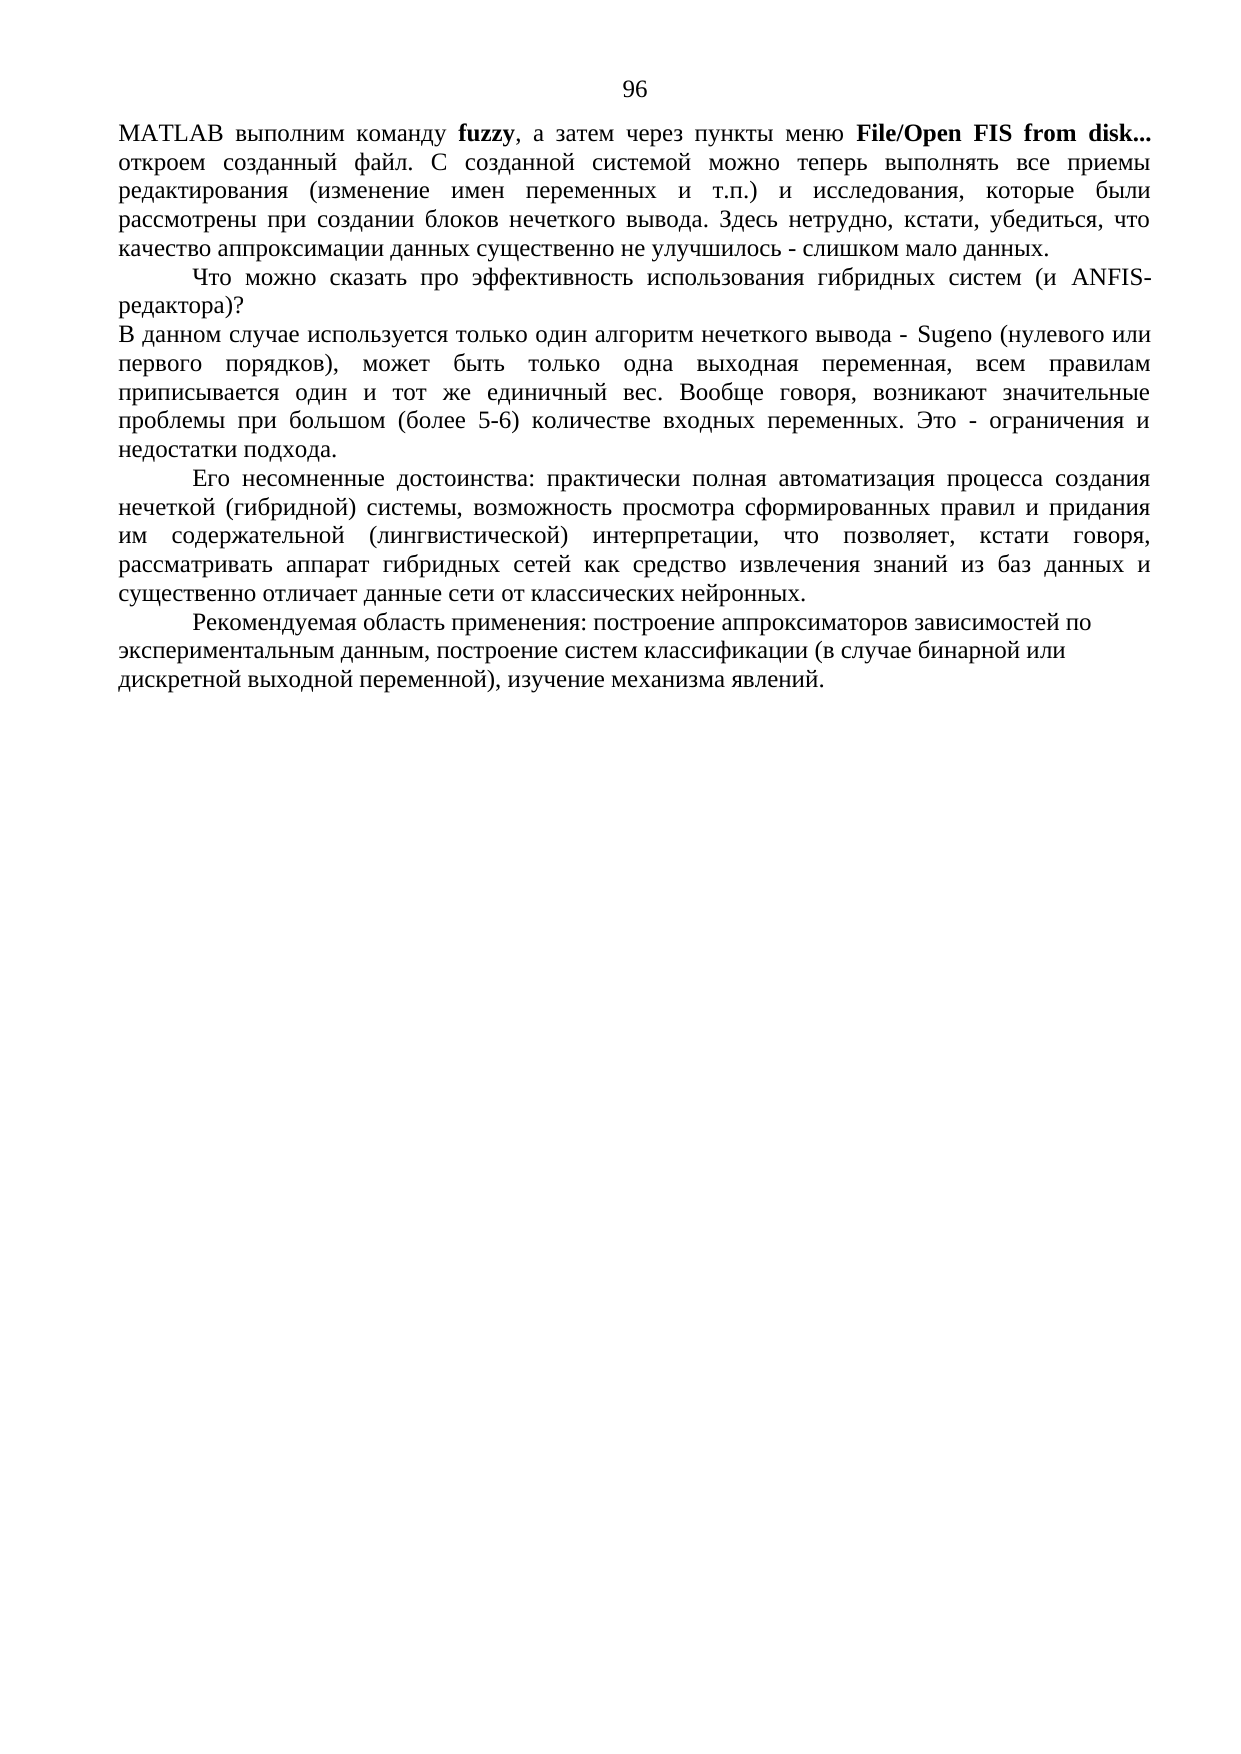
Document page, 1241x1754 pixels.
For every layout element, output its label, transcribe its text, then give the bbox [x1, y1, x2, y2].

text Рекомендуемая область применения: построение аппроксиматоров зависимостей по экспериментальным данным, построение систем классификации (в случае бинарной или дискретной выходной переменной), изучение механизма явлений. [118, 607, 1152, 693]
text Что можно сказать про эффективность использования гибридных систем (и ANFIS-редактора)? [118, 262, 1152, 319]
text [118, 118, 1152, 262]
text Его несомненные достоинства: практически полная автоматизация процесса создания нечеткой (гибридной) системы, возможность просмотра сформированных правил и придания им содержательной (лингвистической) интерпретации, что позволяет, кстати говоря, рассматривать аппарат гибридных сетей как средство извлечения знаний из баз данных и существенно отличает данные сети от классических нейронных. [118, 463, 1152, 607]
text В данном случае используется только один алгоритм нечеткого вывода - Sugeno (нулевого или первого порядков), может быть только одна выходная переменная, всем правилам приписывается один и тот же единичный вес. Вообще говоря, возникают значительные проблемы при большом (более 5-6) количестве входных переменных. Это - ограничения и недостатки подхода. [118, 319, 1152, 463]
